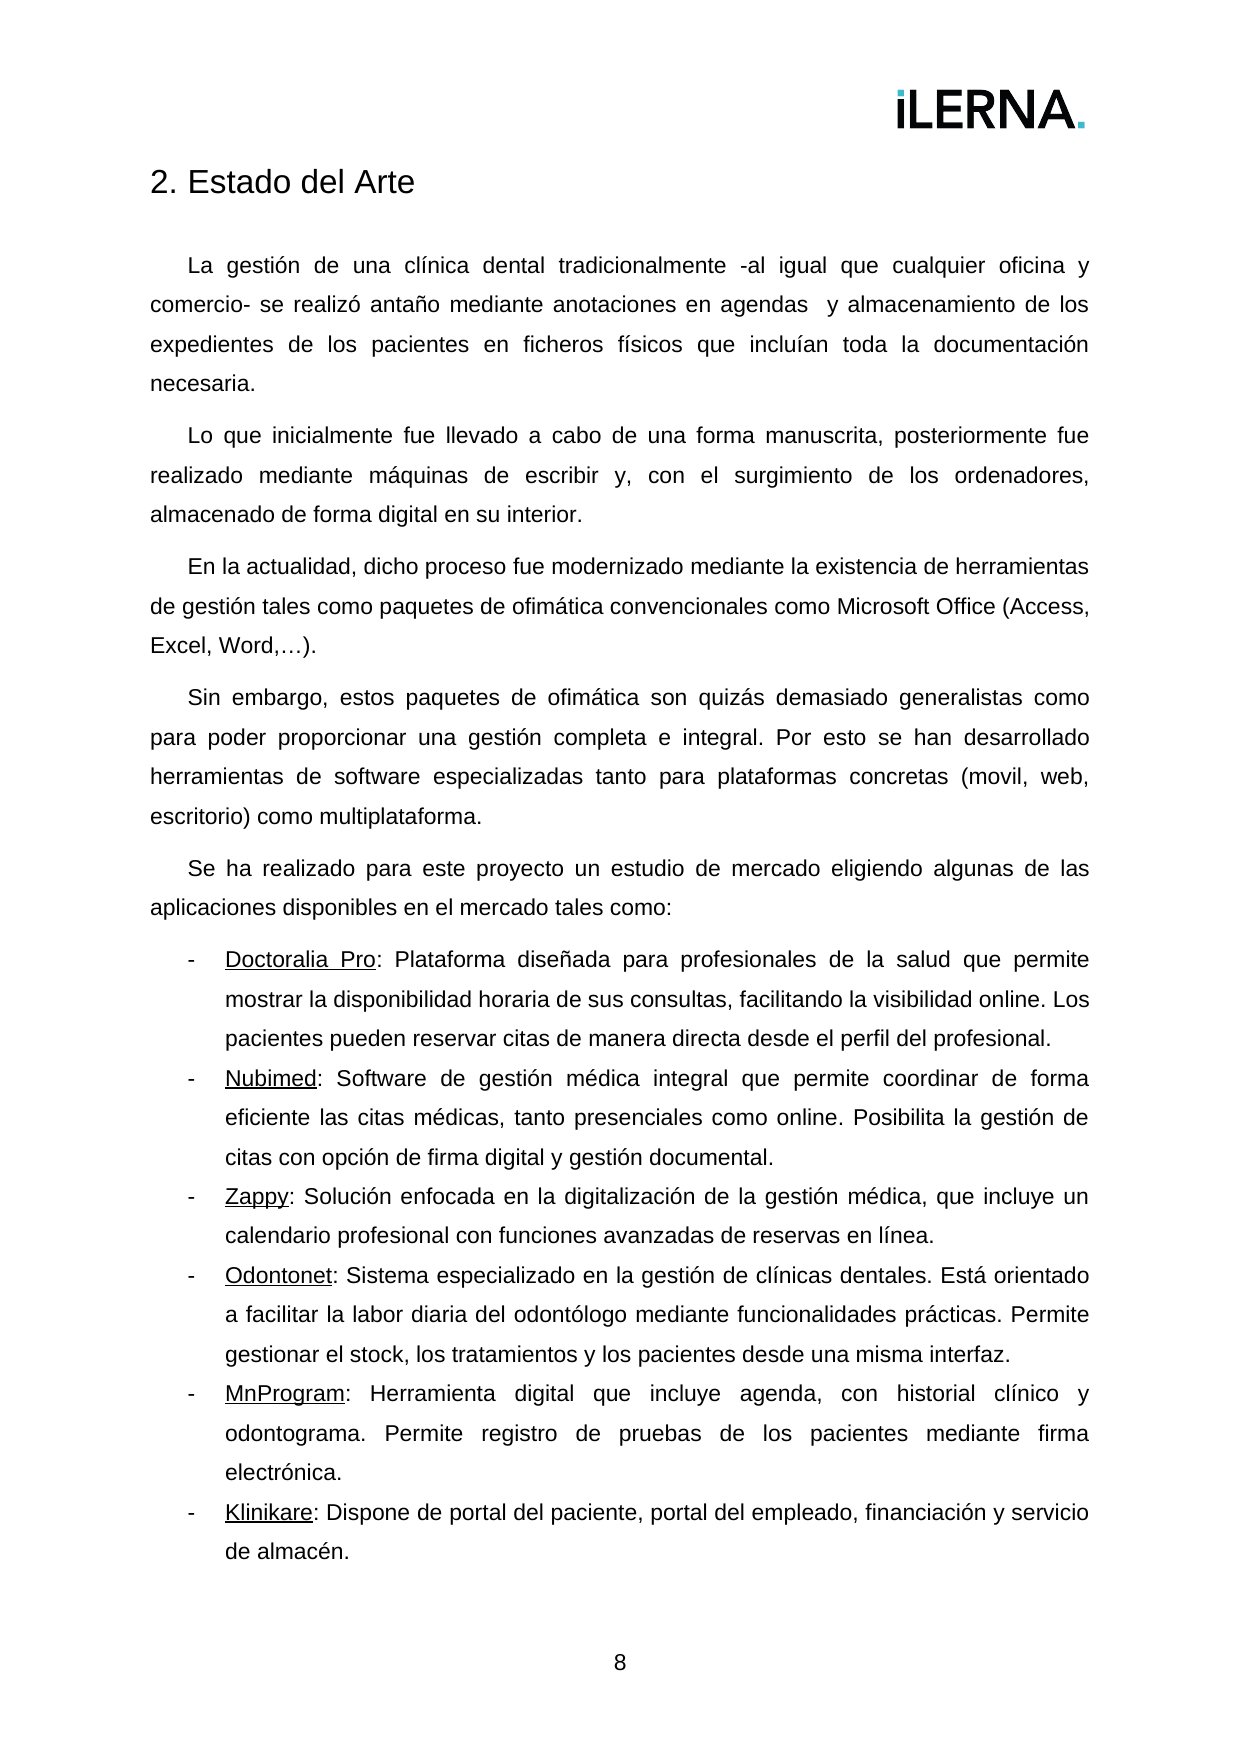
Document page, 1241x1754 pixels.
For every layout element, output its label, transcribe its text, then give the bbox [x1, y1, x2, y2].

list Zappy: Solución enfocada en la digitalización de la gestión médica, que incluye un calendario profesional con funciones avanzadas de reservas en línea. [187, 1183, 1090, 1249]
text En la actualidad, dicho proceso fue modernizado mediante la existencia de herramientas de gestión tales como paquetes de ofimática convencionales como Microsoft Office (Access, Excel, Word,…). [150, 553, 1090, 658]
list Doctoralia Pro: Plataforma diseñada para profesionales de la salud que permite mostrar la disponibilidad horaria de sus consultas, facilitando la visibilidad online. Los pacientes pueden reservar citas de manera directa desde el perfil del profesional. [187, 946, 1090, 1051]
picture [891, 87, 1091, 131]
text Sin embargo, estos paquetes de ofimática son quizás demasiado generalistas como para poder proporcionar una gestión completa e integral. Por esto se han desarrollado herramientas de software especializadas tanto para plataformas concretas (movil, web, escritorio) como multiplataforma. [150, 684, 1090, 829]
text La gestión de una clínica dental tradicionalmente -al igual que cualquier oficina y comercio- se realizó antaño mediante anotaciones en agendas y almacenamiento de los expedientes de los pacientes en ficheros físicos que incluían toda la documentación necesaria. [150, 252, 1090, 397]
text Se ha realizado para este proyecto un estudio de mercado eligiendo algunas de las aplicaciones disponibles en el mercado tales como: [150, 854, 1090, 920]
list Odontonet: Sistema especializado en la gestión de clínicas dentales. Está orientado a facilitar la labor diaria del odontólogo mediante funcionalidades prácticas. Permite gestionar el stock, los tratamientos y los pacientes desde una misma interfaz. [187, 1262, 1090, 1367]
subtitle Estado del Arte [150, 162, 1090, 201]
list MnProgram: Herramienta digital que incluye agenda, con historial clínico y odontograma. Permite registro de pruebas de los pacientes mediante firma electrónica. [187, 1380, 1090, 1486]
list Klinikare: Dispone de portal del paciente, portal del empleado, financiación y servicio de almacén. [187, 1499, 1090, 1564]
text Lo que inicialmente fue llevado a cabo de una forma manuscrita, posteriormente fue realizado mediante máquinas de escribir y, con el surgimiento de los ordenadores, almacenado de forma digital en su interior. [150, 422, 1090, 528]
list Nubimed: Software de gestión médica integral que permite coordinar de forma eficiente las citas médicas, tanto presenciales como online. Posibilita la gestión de citas con opción de firma digital y gestión documental. [187, 1064, 1090, 1170]
